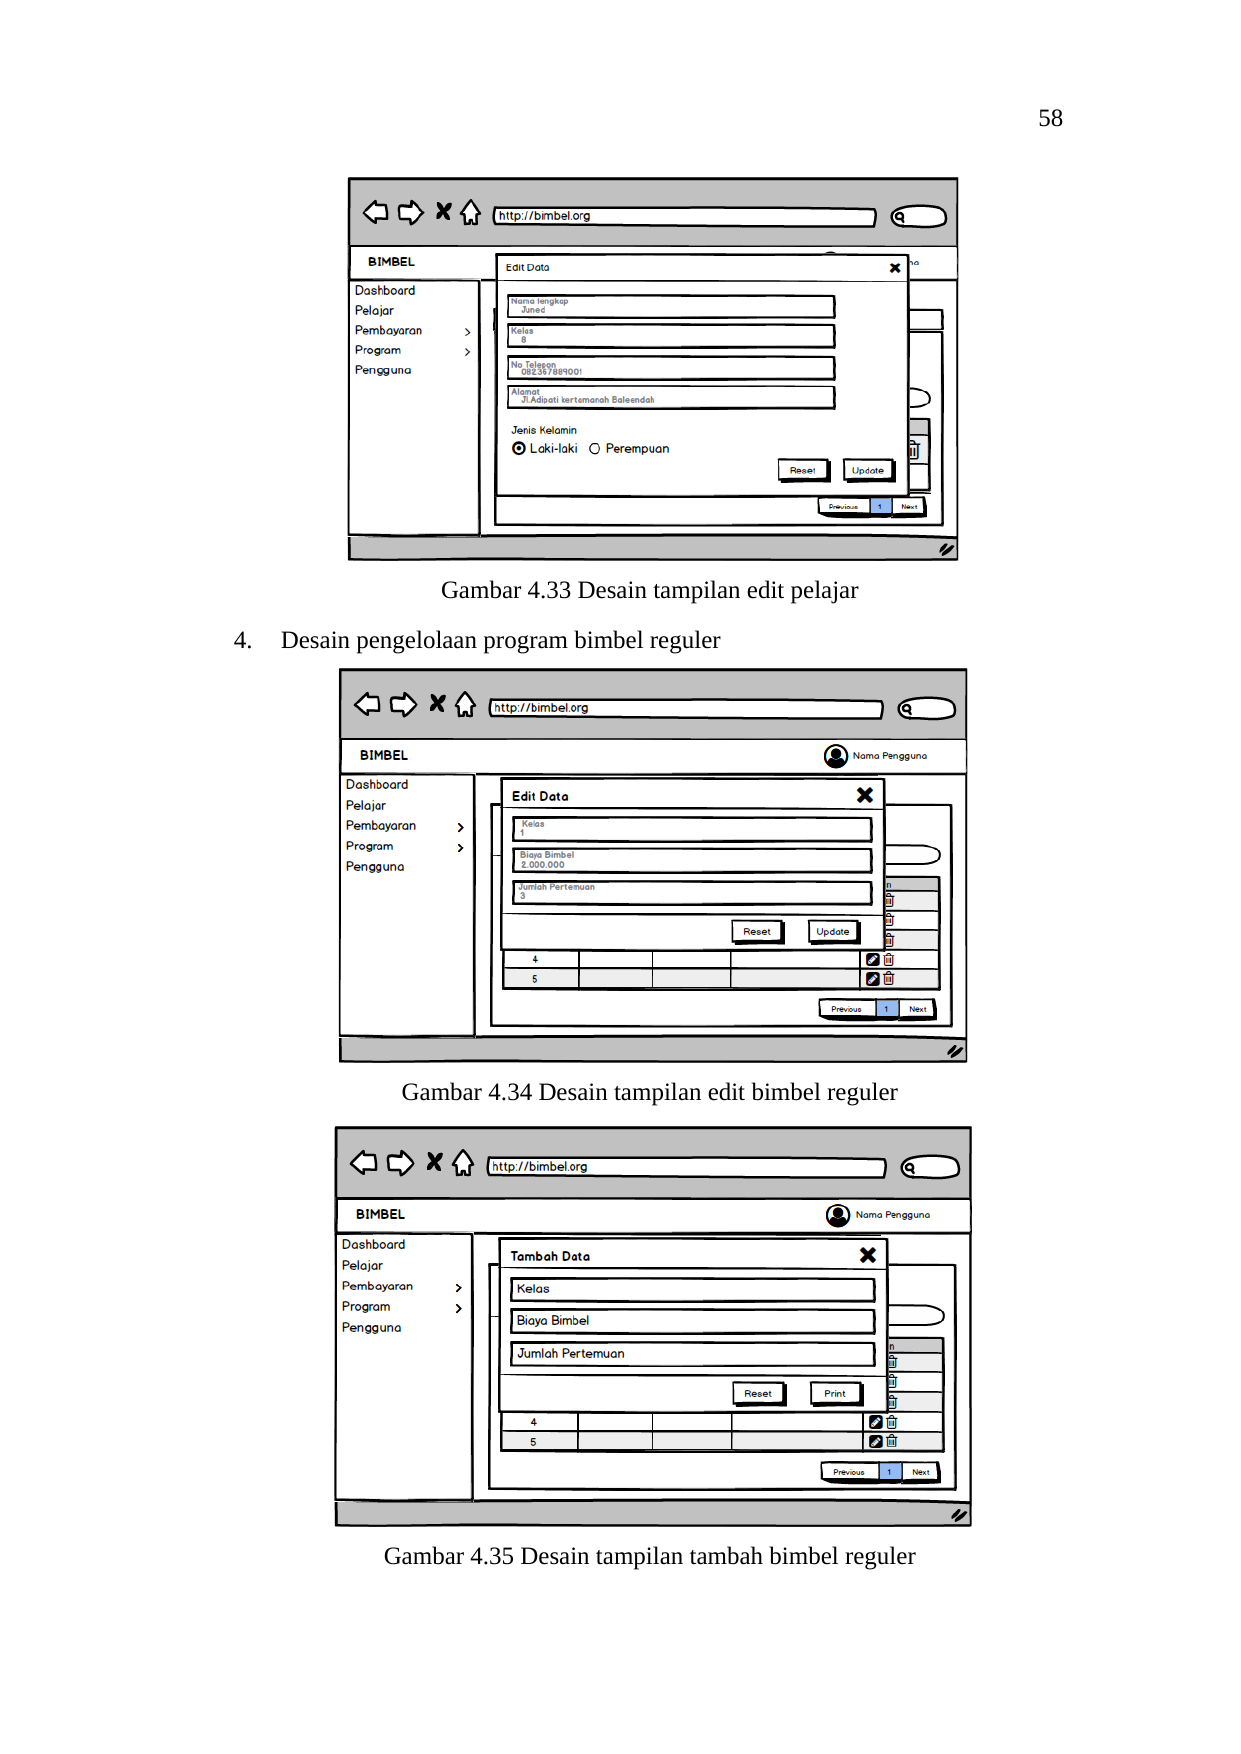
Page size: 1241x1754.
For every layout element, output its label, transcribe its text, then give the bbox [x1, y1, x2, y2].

text Gambar 4.33 Desain tampilan edit pelajar [236, 575, 1063, 604]
list Desain pengelolaan program bimbel reguler [243, 625, 1063, 654]
picture [334, 1126, 972, 1527]
text Gambar 4.35 Desain tampilan tambah bimbel reguler [236, 1541, 1063, 1570]
picture [347, 177, 959, 561]
picture [338, 668, 968, 1063]
text Gambar 4.34 Desain tampilan edit bimbel reguler [236, 1077, 1063, 1106]
